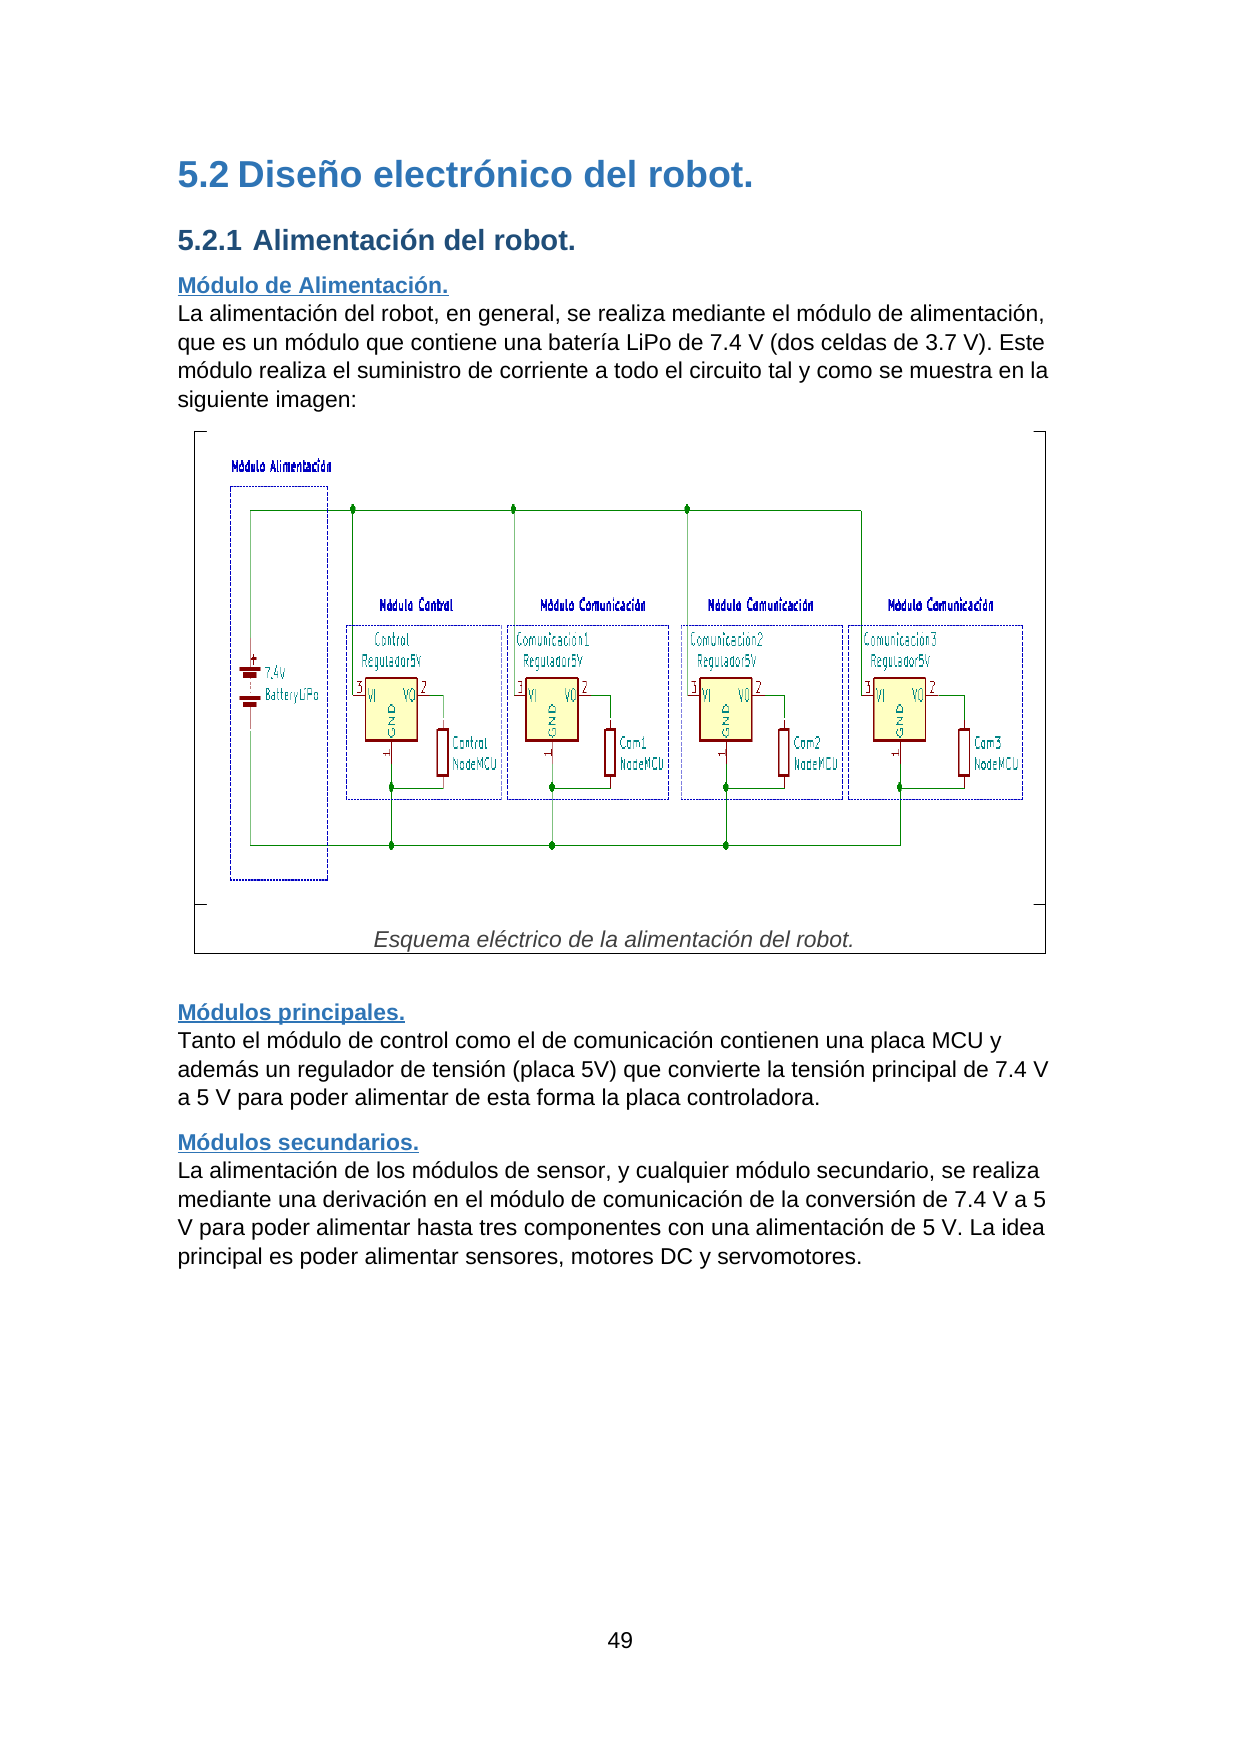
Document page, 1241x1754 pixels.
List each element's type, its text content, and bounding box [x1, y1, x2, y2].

subtitle Módulo de Alimentación. [177, 272, 1063, 298]
text La alimentación de los módulos de sensor, y cualquier módulo secundario, se realiza mediante una derivación en el módulo de comunicación de la conversión de 7.4 V a 5 V para poder alimentar hasta tres componentes con una alimentación de 5 V. La idea principal es poder alimentar sensores, motores DC y servomotores. [177, 1157, 1063, 1269]
table_cell Esquema eléctrico de la alimentación del robot. [195, 905, 1045, 952]
subtitle Módulos secundarios. [177, 1129, 1063, 1155]
picture [206, 431, 1034, 905]
subtitle Alimentación del robot. [177, 223, 1063, 257]
text Tanto el módulo de control como el de comunicación contienen una placa MCU y además un regulador de tensión (placa 5V) que convierte la tensión principal de 7.4 V a 5 V para poder alimentar de esta forma la placa controladora. [177, 1027, 1063, 1110]
text La alimentación del robot, en general, se realiza mediante el módulo de alimentación, que es un módulo que contiene una batería LiPo de 7.4 V (dos celdas de 3.7 V). Este módulo realiza el suministro de corriente a todo el circuito tal y como se muestra en la siguiente imagen: [177, 300, 1063, 412]
table_header [195, 432, 206, 904]
subtitle Módulos principales. [177, 999, 1063, 1025]
table_header [1034, 432, 1045, 904]
subtitle Diseño electrónico del robot. [177, 152, 1063, 195]
